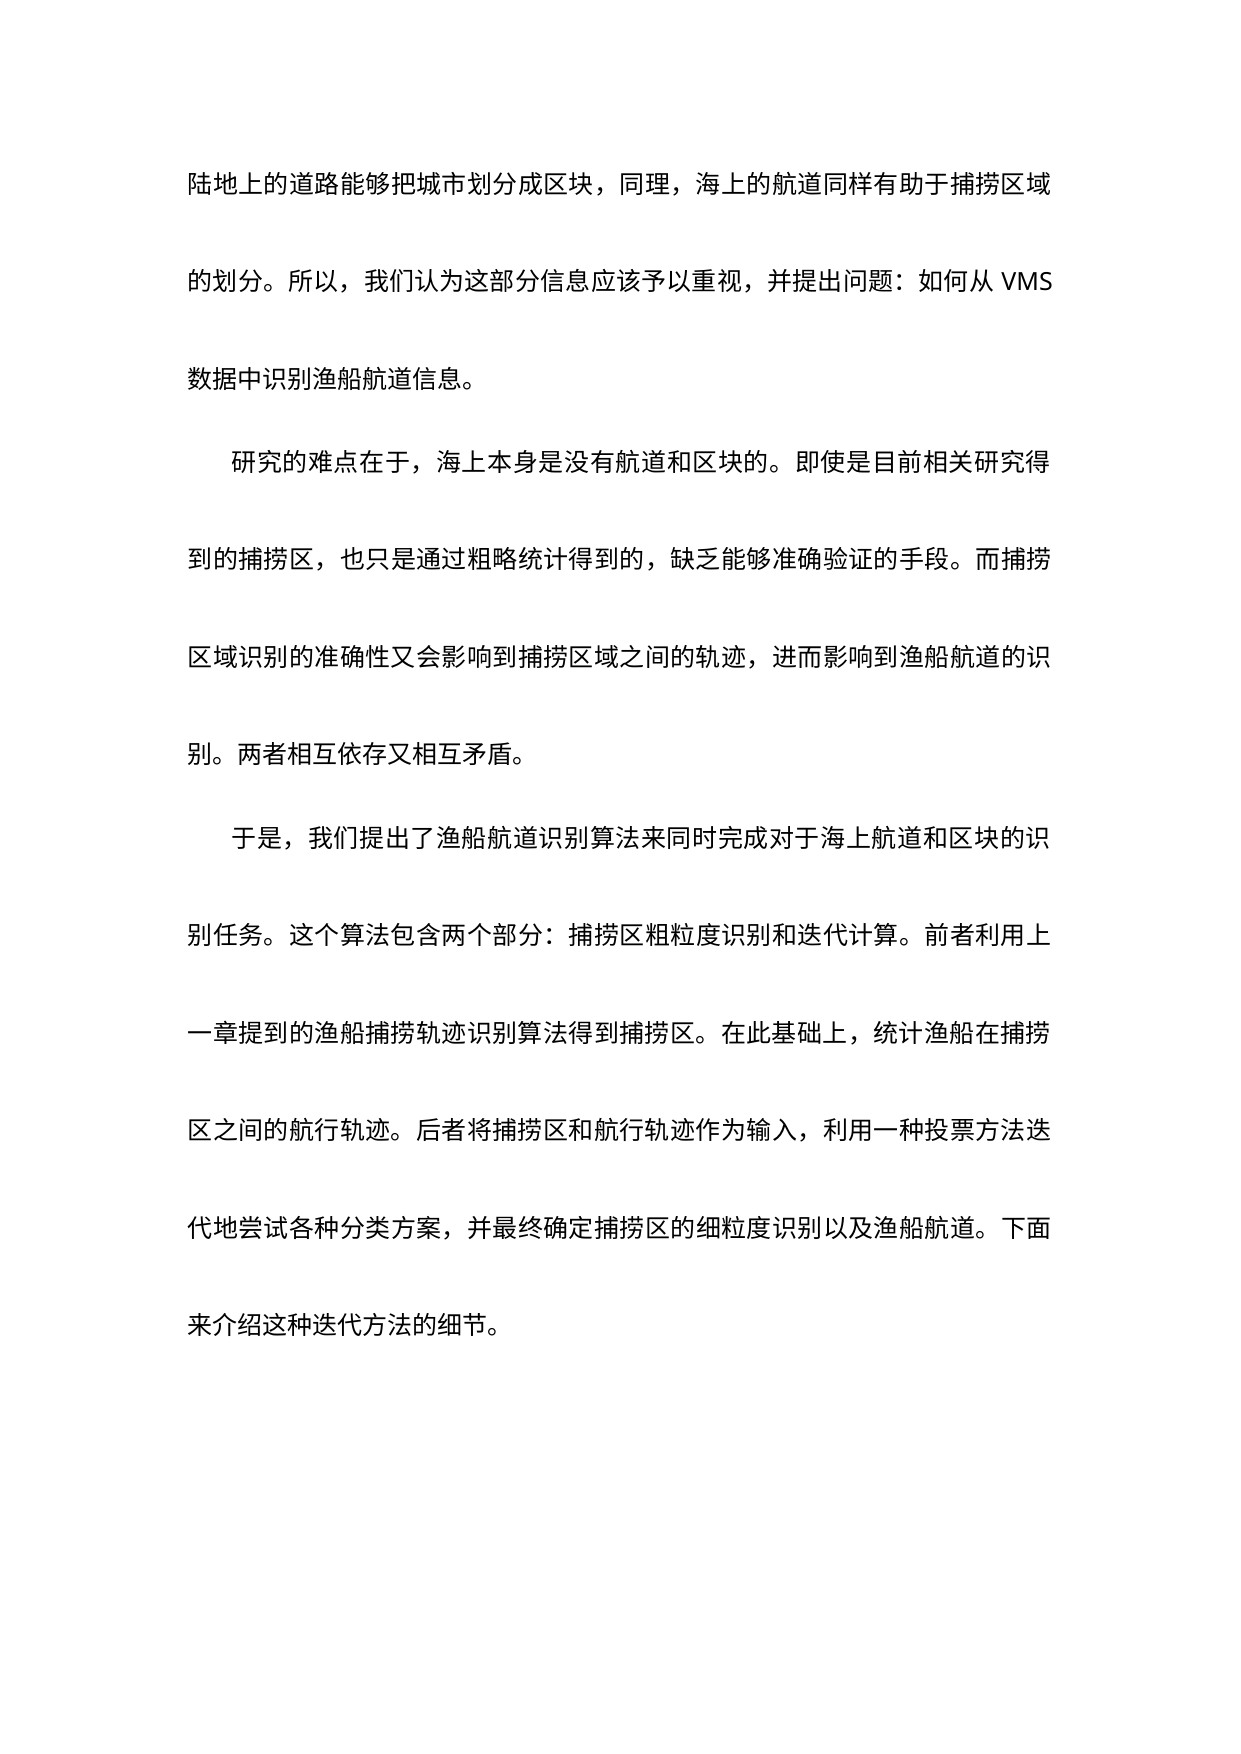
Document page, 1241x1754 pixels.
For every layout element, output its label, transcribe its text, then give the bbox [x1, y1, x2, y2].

text 研究的难点在于，海上本身是没有航道和区块的。即使是目前相关研究得到的捕捞区，也只是通过粗略统计得到的，缺乏能够准确验证的手段。而捕捞区域识别的准确性又会影响到捕捞区域之间的轨迹，进而影响到渔船航道的识别。两者相互依存又相互矛盾。 [187, 428, 1053, 786]
text 于是，我们提出了渔船航道识别算法来同时完成对于海上航道和区块的识别任务。这个算法包含两个部分：捕捞区粗粒度识别和迭代计算。前者利用上一章提到的渔船捕捞轨迹识别算法得到捕捞区。在此基础上，统计渔船在捕捞区之间的航行轨迹。后者将捕捞区和航行轨迹作为输入，利用一种投票方法迭代地尝试各种分类方案，并最终确定捕捞区的细粒度识别以及渔船航道。下面来介绍这种迭代方法的细节。 [187, 804, 1053, 1356]
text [187, 150, 1053, 410]
